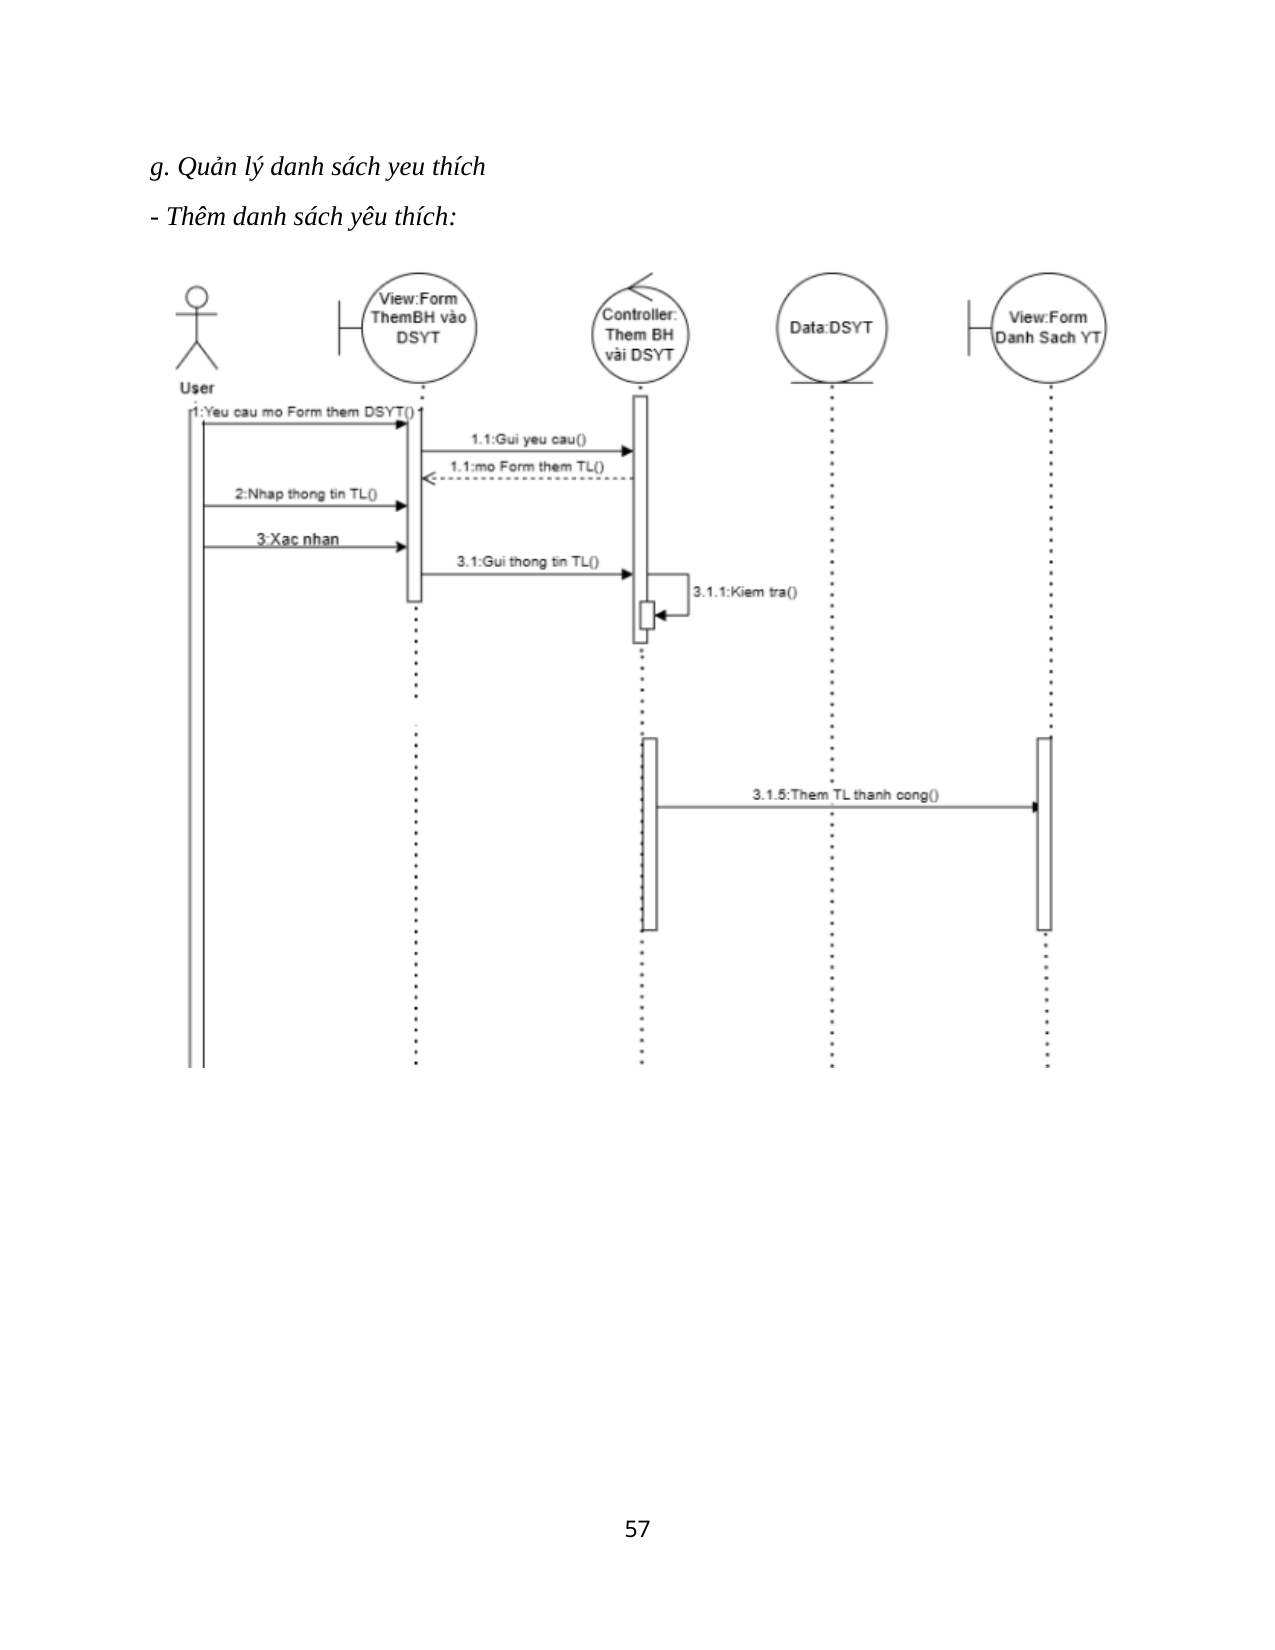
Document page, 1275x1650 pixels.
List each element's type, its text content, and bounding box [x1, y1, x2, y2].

text g. Quản lý danh sách yeu thích [150, 150, 1125, 181]
picture [150, 250, 1125, 1068]
text - Thêm danh sách yêu thích: [150, 200, 1125, 231]
